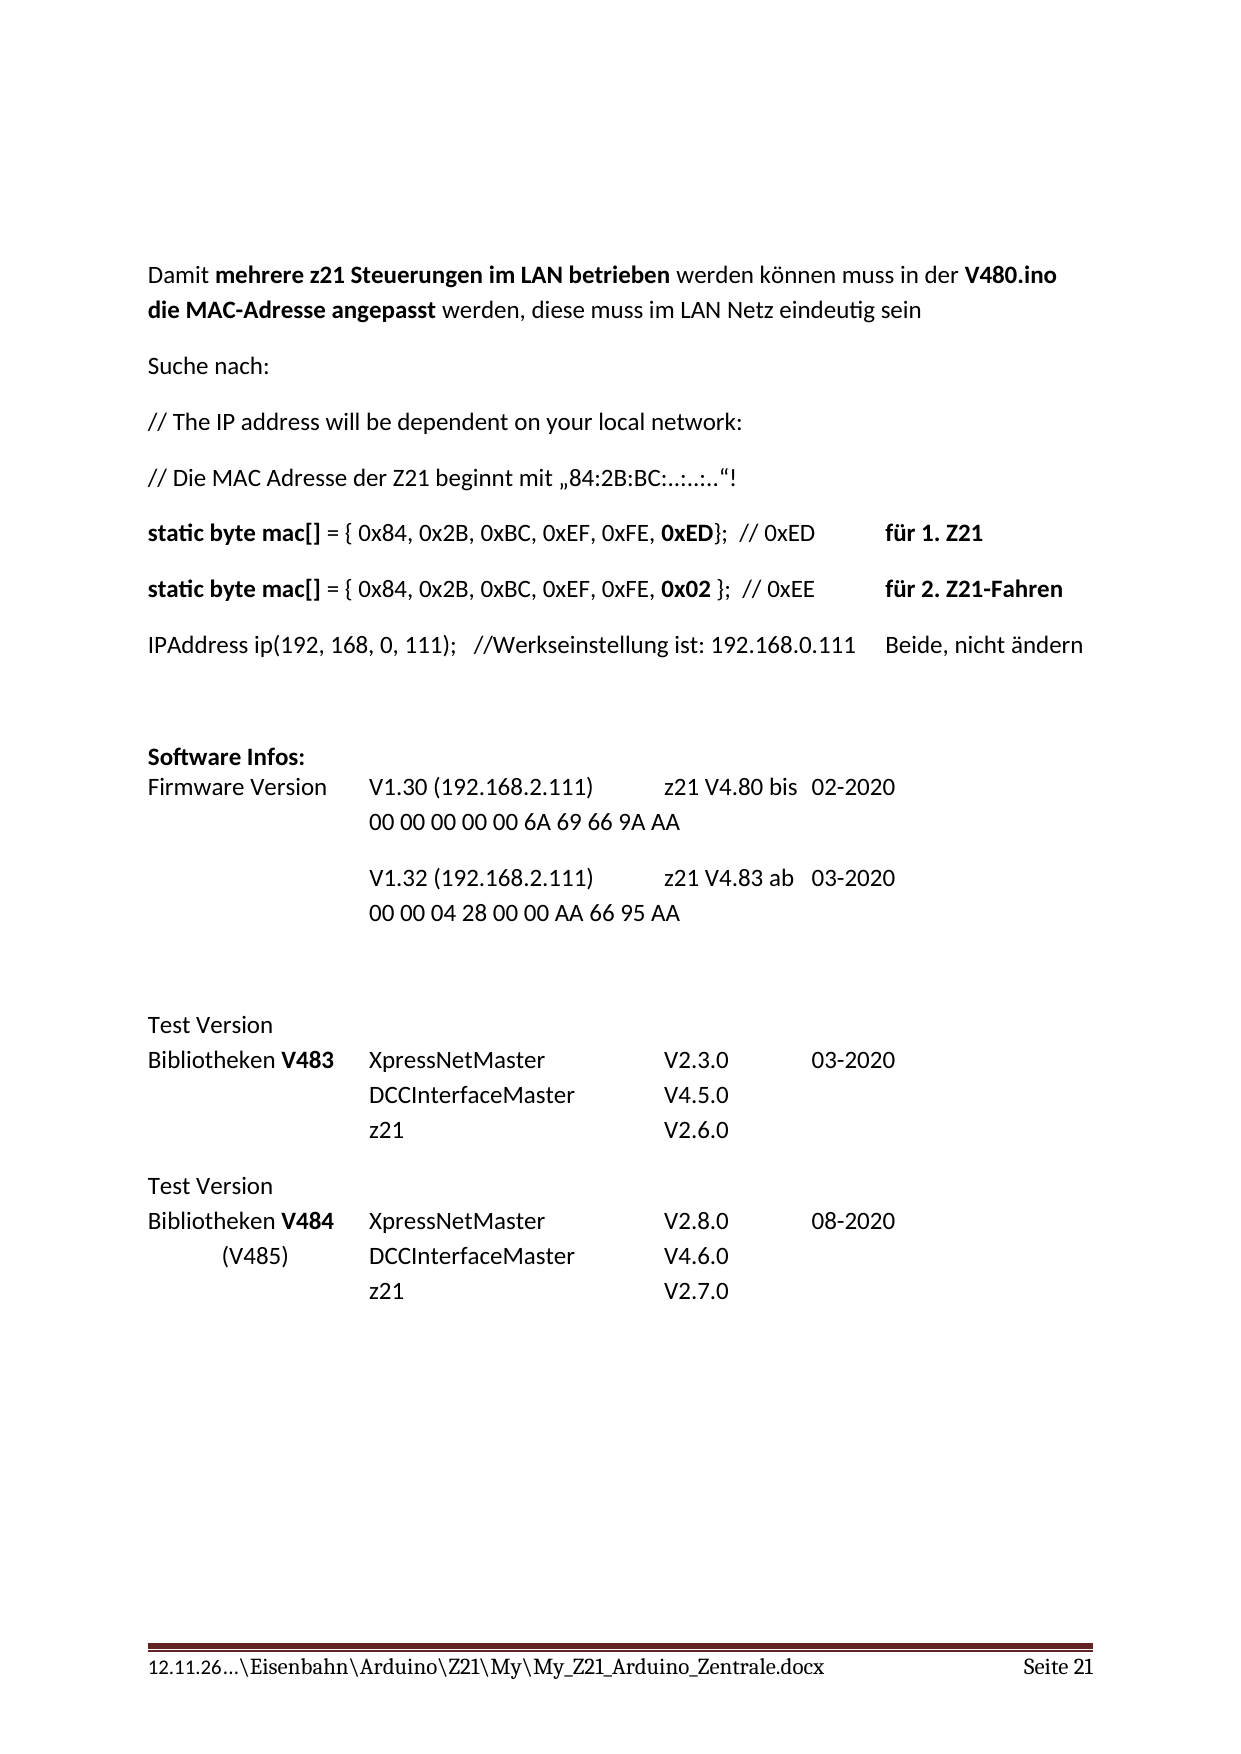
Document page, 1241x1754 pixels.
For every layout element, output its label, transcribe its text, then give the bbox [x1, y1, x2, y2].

text Test Version Bibliotheken V484 XpressNetMaster V2.8.0 08-2020 (V485) DCCInterfaceMaster V4.6.0 z21 V2.7.0 [148, 1170, 1093, 1305]
text Damit mehrere z21 Steuerungen im LAN betrieben werden können muss in der V480.ino die MAC-Adresse angepasst werden, diese muss im LAN Netz eindeutig sein [148, 259, 1093, 325]
text IPAddress ip(192, 168, 0, 111); //Werkseinstellung ist: 192.168.0.111 Beide, nicht ändern [148, 629, 1093, 660]
text Test Version Bibliotheken V483 XpressNetMaster V2.3.0 03-2020 DCCInterfaceMaster V4.5.0 z21 V2.6.0 [148, 1009, 1093, 1144]
text Suche nach: [148, 350, 1093, 381]
text static byte mac[] = { 0x84, 0x2B, 0xBC, 0xEF, 0xFE, 0x02 }; // 0xEE für 2. Z21-Fahren [148, 573, 1093, 604]
text Software Infos: [148, 741, 1093, 771]
text // The IP address will be dependent on your local network: [148, 406, 1093, 436]
text V1.32 (192.168.2.111) z21 V4.83 ab 03-2020 00 00 04 28 00 00 AA 66 95 AA [369, 862, 1093, 928]
text static byte mac[] = { 0x84, 0x2B, 0xBC, 0xEF, 0xFE, 0xED}; // 0xED für 1. Z21 [148, 518, 1093, 548]
text // Die MAC Adresse der Z21 beginnt mit „84:2B:BC:..:..:..“! [148, 462, 1093, 492]
text Firmware Version V1.30 (192.168.2.111) z21 V4.80 bis 02-2020 00 00 00 00 00 6A 69 66 9A AA [148, 771, 1093, 837]
